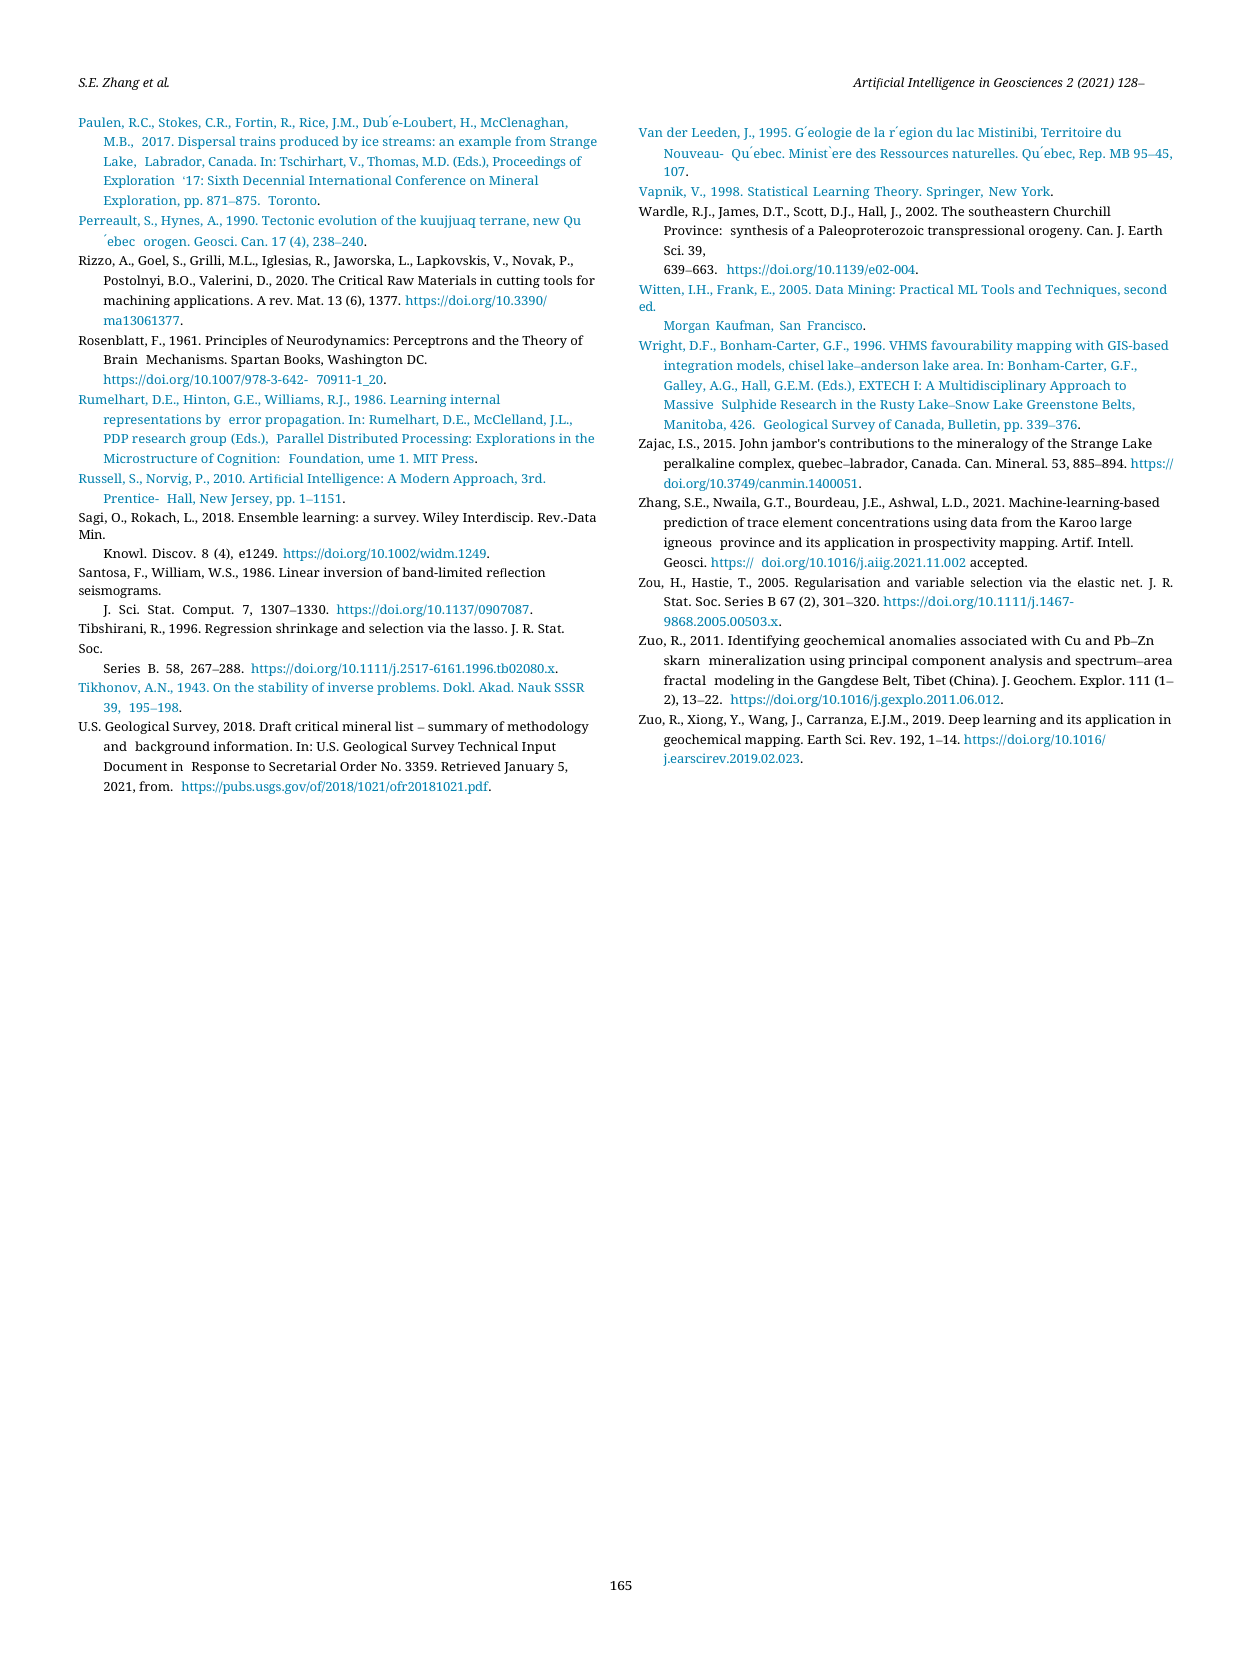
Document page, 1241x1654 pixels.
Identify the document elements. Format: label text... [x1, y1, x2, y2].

picture [422, 473, 428, 483]
picture [869, 694, 873, 706]
picture [269, 784, 275, 791]
picture [220, 496, 227, 503]
picture [113, 236, 119, 244]
picture [839, 360, 846, 370]
picture [974, 596, 982, 608]
picture [710, 557, 717, 565]
picture [442, 119, 452, 127]
picture [886, 419, 892, 427]
text J. Sci. Stat. Comput. 7, 1307–1330. https://doi.org/10.1137/0907087. Tibshirani, R., 1996. Regression shrinkage and selection via the lasso. J. R. Stat. Soc. [78, 601, 590, 657]
picture [296, 684, 301, 692]
picture [1021, 127, 1027, 135]
picture [302, 136, 308, 144]
picture [462, 436, 468, 443]
picture [418, 120, 425, 127]
picture [877, 360, 883, 368]
picture [1093, 287, 1102, 294]
picture [765, 264, 769, 276]
picture [1040, 128, 1048, 135]
picture [745, 381, 751, 388]
picture [759, 264, 765, 276]
picture [78, 216, 85, 223]
picture [835, 323, 841, 330]
picture [573, 218, 579, 225]
picture [879, 149, 885, 156]
picture [907, 402, 914, 412]
picture [719, 341, 725, 350]
picture [152, 197, 157, 205]
picture [1101, 734, 1105, 746]
picture [327, 434, 333, 441]
text Santosa, F., William, W.S., 1986. Linear inversion of band-limited reflection seismograms. [78, 564, 601, 599]
picture [166, 494, 173, 501]
picture [1160, 284, 1166, 292]
picture [296, 663, 302, 673]
picture [832, 363, 838, 370]
picture [1032, 360, 1039, 370]
picture [334, 551, 340, 558]
picture [132, 178, 138, 185]
picture [703, 402, 711, 407]
picture [1155, 149, 1162, 156]
picture [242, 176, 248, 183]
picture [1145, 287, 1151, 294]
picture [306, 781, 310, 793]
picture [177, 137, 183, 144]
picture [259, 665, 264, 673]
picture [786, 381, 793, 390]
text Wright, D.F., Bonham-Carter, G.F., 1996. VHMS favourability mapping with GIS-based integration models, chisel lake–anderson lake area. In: Bonham-Carter, G.F., [638, 337, 1173, 374]
text Van der Leeden, J., 1995. G´eologie de la r´egion du lac Mistinibi, Territoire du Nouveau- Qu´ebec. Minist`ere des Ressources naturelles. Qu´ebec, Rep. MB 95–45, 107. [638, 123, 1173, 181]
picture [418, 297, 428, 306]
picture [381, 178, 388, 185]
picture [164, 395, 171, 402]
picture [837, 287, 843, 294]
picture [473, 298, 479, 305]
picture [1066, 284, 1073, 292]
picture [1047, 363, 1058, 368]
picture [506, 473, 513, 483]
picture [861, 399, 868, 409]
picture [161, 178, 167, 185]
picture [118, 137, 124, 146]
picture [1027, 596, 1031, 608]
picture [1002, 734, 1006, 746]
picture [474, 604, 478, 616]
picture [95, 682, 105, 692]
picture [252, 455, 259, 463]
picture [389, 395, 395, 404]
picture [487, 664, 493, 673]
picture [903, 422, 910, 429]
picture [440, 397, 446, 404]
picture [879, 400, 885, 407]
picture [1009, 734, 1015, 744]
picture [283, 548, 290, 558]
picture [429, 454, 437, 461]
picture [716, 285, 723, 292]
picture [982, 402, 989, 409]
text Russell, S., Norvig, P., 2010. Artificial Intelligence: A Modern Approach, 3rd. Prentice- Hall, New Jersey, pp. 1–1151. [78, 470, 601, 507]
picture [455, 415, 462, 422]
picture [483, 781, 489, 789]
picture [118, 394, 125, 402]
picture [1079, 343, 1087, 350]
picture [360, 551, 366, 558]
text Zuo, R., 2011. Identifying geochemical anomalies associated with Cu and Pb–Zn skarn mineralization using principal component analysis and spectrum–area fractal modeling in the Gangdese Belt, Tibet (China). J. Geochem. Explor. 111 (1–2), 13–22. https://doi.org/10.1016/j.gexplo.2011.06.012. [638, 632, 1173, 708]
picture [442, 415, 448, 422]
picture [968, 150, 979, 158]
picture [805, 557, 809, 569]
text Rizzo, A., Goel, S., Grilli, M.L., Iglesias, R., Jaworska, L., Lapkovskis, V., Novak, P., Postolnyi, B.O., Valerini, D., 2020. The Critical Raw Materials in cutting tools for machining applications. A rev. Mat. 13 (6), 1377. https://doi.org/10.3390/ ma13061377. [78, 252, 601, 329]
picture [1062, 130, 1071, 135]
picture [1163, 458, 1169, 470]
picture [769, 694, 773, 706]
picture [1018, 363, 1024, 370]
picture [159, 156, 165, 164]
text Knowl. Discov. 8 (4), e1249. https://doi.org/10.1002/widm.1249. [103, 545, 601, 562]
picture [820, 323, 827, 330]
picture [911, 189, 918, 199]
picture [449, 295, 455, 303]
picture [156, 377, 162, 384]
picture [178, 433, 185, 443]
picture [663, 343, 669, 350]
picture [806, 264, 817, 277]
picture [388, 663, 392, 675]
picture [291, 550, 296, 558]
picture [278, 198, 284, 205]
picture [171, 218, 185, 228]
picture [701, 341, 708, 348]
picture [1005, 343, 1012, 353]
picture [425, 416, 435, 424]
picture [286, 417, 292, 425]
picture [1000, 129, 1007, 137]
picture [861, 363, 868, 370]
picture [416, 548, 420, 560]
picture [148, 374, 154, 384]
picture [491, 295, 495, 307]
picture [536, 414, 542, 422]
picture [444, 295, 448, 307]
picture [533, 139, 544, 144]
picture [144, 178, 150, 185]
picture [294, 237, 301, 244]
text Zuo, R., Xiong, Y., Wang, J., Carranza, E.J.M., 2019. Deep learning and its application in geochemical mapping. Earth Sci. Rev. 192, 1–14. https://doi.org/10.1016/ j.earscirev.2019.02.023. [638, 711, 1173, 767]
picture [1045, 285, 1053, 292]
picture [741, 479, 748, 486]
picture [535, 156, 543, 166]
picture [369, 604, 375, 616]
picture [534, 685, 541, 692]
text U.S. Geological Survey, 2018. Draft critical mineral list – summary of methodology and background information. In: U.S. Geological Survey Technical Input Document in Response to Secretarial Order No. 3359. Retrieved January 5, 2021, from. https://pubs.usgs.gov/of/2018/1021/ofr20181021.pdf. [78, 718, 601, 795]
picture [520, 417, 527, 424]
picture [1044, 737, 1050, 744]
picture [460, 682, 467, 692]
text Rumelhart, D.E., Hinton, G.E., Williams, R.J., 1986. Learning internal representations by error propagation. In: Rumelhart, D.E., McClelland, J.L., PDP research group (Eds.), Parallel Distributed Processing: Explorations in the Microstructure of Cognition: Foundation, ume 1. MIT Press. [78, 391, 601, 467]
picture [472, 549, 479, 556]
text Morgan Kaufman, San Francisco. [663, 317, 1173, 334]
picture [925, 383, 931, 390]
picture [385, 159, 391, 166]
picture [368, 415, 374, 422]
picture [892, 598, 901, 606]
picture [348, 237, 354, 244]
picture [234, 684, 239, 692]
picture [416, 604, 427, 617]
picture [458, 298, 464, 305]
picture [396, 781, 402, 789]
picture [1106, 127, 1112, 135]
picture [107, 198, 124, 206]
text 639–663. https://doi.org/10.1139/e02-004. [663, 261, 1173, 278]
picture [442, 683, 449, 692]
picture [238, 682, 245, 690]
picture [120, 434, 126, 441]
picture [477, 781, 484, 791]
picture [78, 683, 89, 690]
picture [1139, 460, 1144, 468]
picture [709, 383, 715, 390]
picture [417, 685, 428, 690]
picture [782, 697, 788, 704]
picture [874, 186, 885, 194]
picture [326, 548, 332, 558]
picture [215, 781, 219, 793]
picture [812, 187, 818, 196]
text Rosenblatt, F., 1961. Principles of Neurodynamics: Perceptrons and the Theory of Brain Mechanisms. Spartan Books, Washington DC. https://doi.org/10.1007/978-3-642- 70911-1_20. [78, 332, 597, 388]
picture [762, 557, 768, 565]
picture [261, 216, 269, 223]
picture [183, 198, 189, 206]
picture [467, 156, 476, 166]
picture [362, 118, 368, 125]
picture [459, 118, 466, 125]
picture [787, 323, 794, 330]
picture [794, 360, 801, 368]
picture [1116, 149, 1128, 156]
picture [165, 239, 171, 246]
text Series B. 58, 267–288. https://doi.org/10.1111/j.2517-6161.1996.tb02080.x. [103, 660, 601, 677]
picture [289, 663, 293, 675]
text Zou, H., Hastie, T., 2005. Regularisation and variable selection via the elastic net. J. R. Stat. Soc. Series B 67 (2), 301–320. https://doi.org/10.1111/j.1467- 9868.2005.00503.x. [638, 574, 1173, 630]
text Wardle, R.J., James, D.T., Scott, D.J., Hall, J., 2002. The southeastern Churchill Province: synthesis of a Paleoproterozoic transpressional orogeny. Can. J. Earth Sci. 39, [638, 203, 1173, 259]
picture [766, 694, 770, 706]
picture [743, 128, 747, 140]
picture [142, 374, 146, 386]
picture [225, 139, 232, 146]
picture [552, 218, 559, 225]
picture [185, 684, 195, 692]
picture [571, 159, 577, 166]
picture [171, 377, 177, 384]
picture [695, 383, 702, 393]
picture [809, 402, 815, 409]
picture [440, 295, 444, 307]
picture [673, 481, 679, 488]
picture [1101, 400, 1107, 409]
picture [317, 781, 325, 793]
picture [319, 682, 325, 690]
picture [187, 395, 193, 402]
picture [914, 151, 921, 158]
picture [1011, 422, 1017, 430]
picture [719, 559, 724, 567]
picture [700, 285, 706, 292]
picture [905, 189, 914, 194]
picture [284, 375, 296, 384]
picture [401, 434, 408, 441]
picture [268, 196, 276, 203]
picture [218, 781, 222, 793]
picture [285, 784, 291, 791]
picture [298, 436, 304, 443]
picture [475, 434, 482, 443]
picture [251, 663, 258, 673]
picture [171, 455, 182, 463]
picture [138, 374, 142, 386]
picture [757, 360, 763, 368]
picture [258, 475, 271, 483]
picture [1026, 383, 1033, 390]
text Perreault, S., Hynes, A., 1990. Tectonic evolution of the kuujjuaq terrane, new Qu´ebec orogen. Geosci. Can. 17 (4), 238–240. [78, 212, 601, 250]
picture [528, 139, 534, 146]
picture [478, 685, 484, 692]
picture [420, 215, 434, 225]
picture [972, 736, 977, 744]
picture [695, 323, 701, 330]
picture [133, 198, 139, 205]
picture [963, 382, 970, 390]
picture [1141, 343, 1147, 350]
picture [547, 666, 554, 673]
picture [333, 136, 339, 146]
picture [329, 218, 338, 225]
picture [847, 381, 851, 392]
picture [785, 343, 792, 350]
picture [391, 433, 397, 441]
picture [326, 159, 333, 166]
picture [486, 605, 491, 614]
picture [1169, 458, 1173, 470]
picture [927, 286, 932, 294]
picture [947, 420, 954, 427]
picture [807, 321, 820, 330]
picture [857, 422, 865, 427]
picture [398, 682, 404, 690]
picture [707, 419, 713, 427]
picture [749, 399, 756, 409]
picture [331, 666, 337, 673]
picture [818, 381, 828, 390]
picture [116, 376, 126, 385]
picture [375, 604, 379, 616]
picture [239, 138, 249, 146]
picture [86, 397, 93, 404]
picture [367, 156, 381, 164]
picture [418, 417, 424, 424]
picture [760, 285, 767, 294]
picture [999, 734, 1003, 746]
picture [817, 422, 823, 429]
picture [543, 295, 547, 307]
picture [434, 664, 440, 673]
picture [669, 340, 676, 348]
picture [575, 435, 580, 443]
picture [924, 596, 928, 608]
picture [164, 417, 170, 424]
text Vapnik, V., 1998. Statistical Learning Theory. Springer, New York. [638, 183, 1173, 200]
picture [540, 117, 547, 125]
picture [688, 363, 700, 370]
picture [575, 683, 581, 690]
picture [338, 395, 342, 407]
picture [858, 381, 865, 388]
picture [515, 136, 526, 144]
picture [160, 216, 167, 223]
picture [193, 436, 202, 441]
picture [931, 340, 937, 348]
picture [218, 436, 224, 444]
picture [702, 323, 709, 330]
text Tikhonov, A.N., 1943. On the stability of inverse problems. Dokl. Akad. Nauk SSSR 39, 195–198. [78, 679, 601, 716]
picture [894, 341, 904, 348]
picture [963, 734, 970, 742]
picture [288, 454, 295, 461]
picture [648, 189, 654, 196]
picture [352, 436, 361, 441]
picture [403, 159, 409, 166]
picture [299, 551, 305, 559]
picture [906, 265, 913, 272]
picture [719, 363, 725, 370]
picture [320, 548, 324, 560]
picture [1062, 347, 1070, 353]
picture [375, 456, 386, 461]
picture [654, 189, 660, 197]
picture [929, 596, 934, 606]
picture [1079, 130, 1085, 137]
picture [241, 374, 250, 386]
picture [729, 420, 735, 427]
picture [183, 377, 189, 384]
picture [967, 599, 973, 606]
picture [811, 694, 826, 707]
picture [863, 189, 869, 196]
picture [715, 321, 723, 328]
picture [646, 301, 652, 309]
picture [171, 416, 176, 424]
picture [250, 119, 260, 127]
picture [231, 175, 238, 185]
picture [895, 697, 908, 704]
picture [749, 557, 753, 569]
picture [981, 285, 989, 292]
picture [953, 363, 960, 370]
picture [500, 663, 506, 671]
picture [111, 703, 116, 712]
text Witten, I.H., Frank, E., 2005. Data Mining: Practical ML Tools and Techniques, second ed. [638, 281, 1173, 315]
picture [731, 287, 738, 294]
picture [385, 781, 389, 793]
text Galley, A.G., Hall, G.E.M. (Eds.), EXTECH I: A Multidisciplinary Approach to Massive Sulphide Research in the Rusty Lake–Snow Lake Greenstone Belts, Manitoba, 426. Geological Survey of Canada, Bulletin, pp. 339–376. [663, 377, 1173, 433]
picture [317, 548, 321, 560]
picture [755, 478, 759, 490]
picture [708, 362, 715, 370]
picture [699, 478, 709, 491]
picture [864, 264, 868, 276]
picture [781, 128, 786, 137]
picture [1041, 363, 1048, 370]
picture [1058, 383, 1064, 391]
picture [856, 557, 860, 569]
text Zajac, I.S., 2015. John jambor's contributions to the mineralogy of the Strange Lake peralkaline complex, quebec–labrador, Canada. Can. Mineral. 53, 885–894. https:// doi.org/10.3749/canmin.1400051. [638, 436, 1173, 492]
picture [286, 663, 290, 675]
picture [900, 381, 906, 388]
picture [746, 557, 750, 569]
picture [1078, 149, 1084, 156]
text Paulen, R.C., Stokes, C.R., Fortin, R., Rice, J.M., Dub´e-Loubert, H., McClenaghan, M.B., 2017. Dispersal trains produced by ice streams: an example from Strange Lake, Labrador, Canada. In: Tschirhart, V., Thomas, M.D. (Eds.), Proceedings of Exploration ‘17: Sixth Decennial International Conference on Mineral Exploration, pp. 871–875. Toronto. [78, 112, 601, 209]
picture [815, 479, 822, 486]
picture [950, 383, 957, 390]
picture [875, 381, 884, 388]
picture [213, 417, 220, 427]
picture [528, 685, 534, 692]
text Zhang, S.E., Nwaila, G.T., Bourdeau, J.E., Ashwal, L.D., 2021. Machine-learning-based prediction of trace element concentrations using data from the Karoo large igneous province and its application in prospectivity mapping. Artif. Intell. Geosci. https:// doi.org/10.1016/j.aiig.2021.11.002 accepted. [638, 494, 1173, 571]
picture [999, 287, 1005, 294]
picture [347, 781, 357, 793]
picture [86, 476, 93, 483]
picture [172, 120, 178, 127]
text Sagi, O., Rokach, L., 2018. Ensemble learning: a survey. Wiley Interdiscip. Rev.-Data Min. [78, 509, 601, 543]
picture [920, 596, 924, 608]
